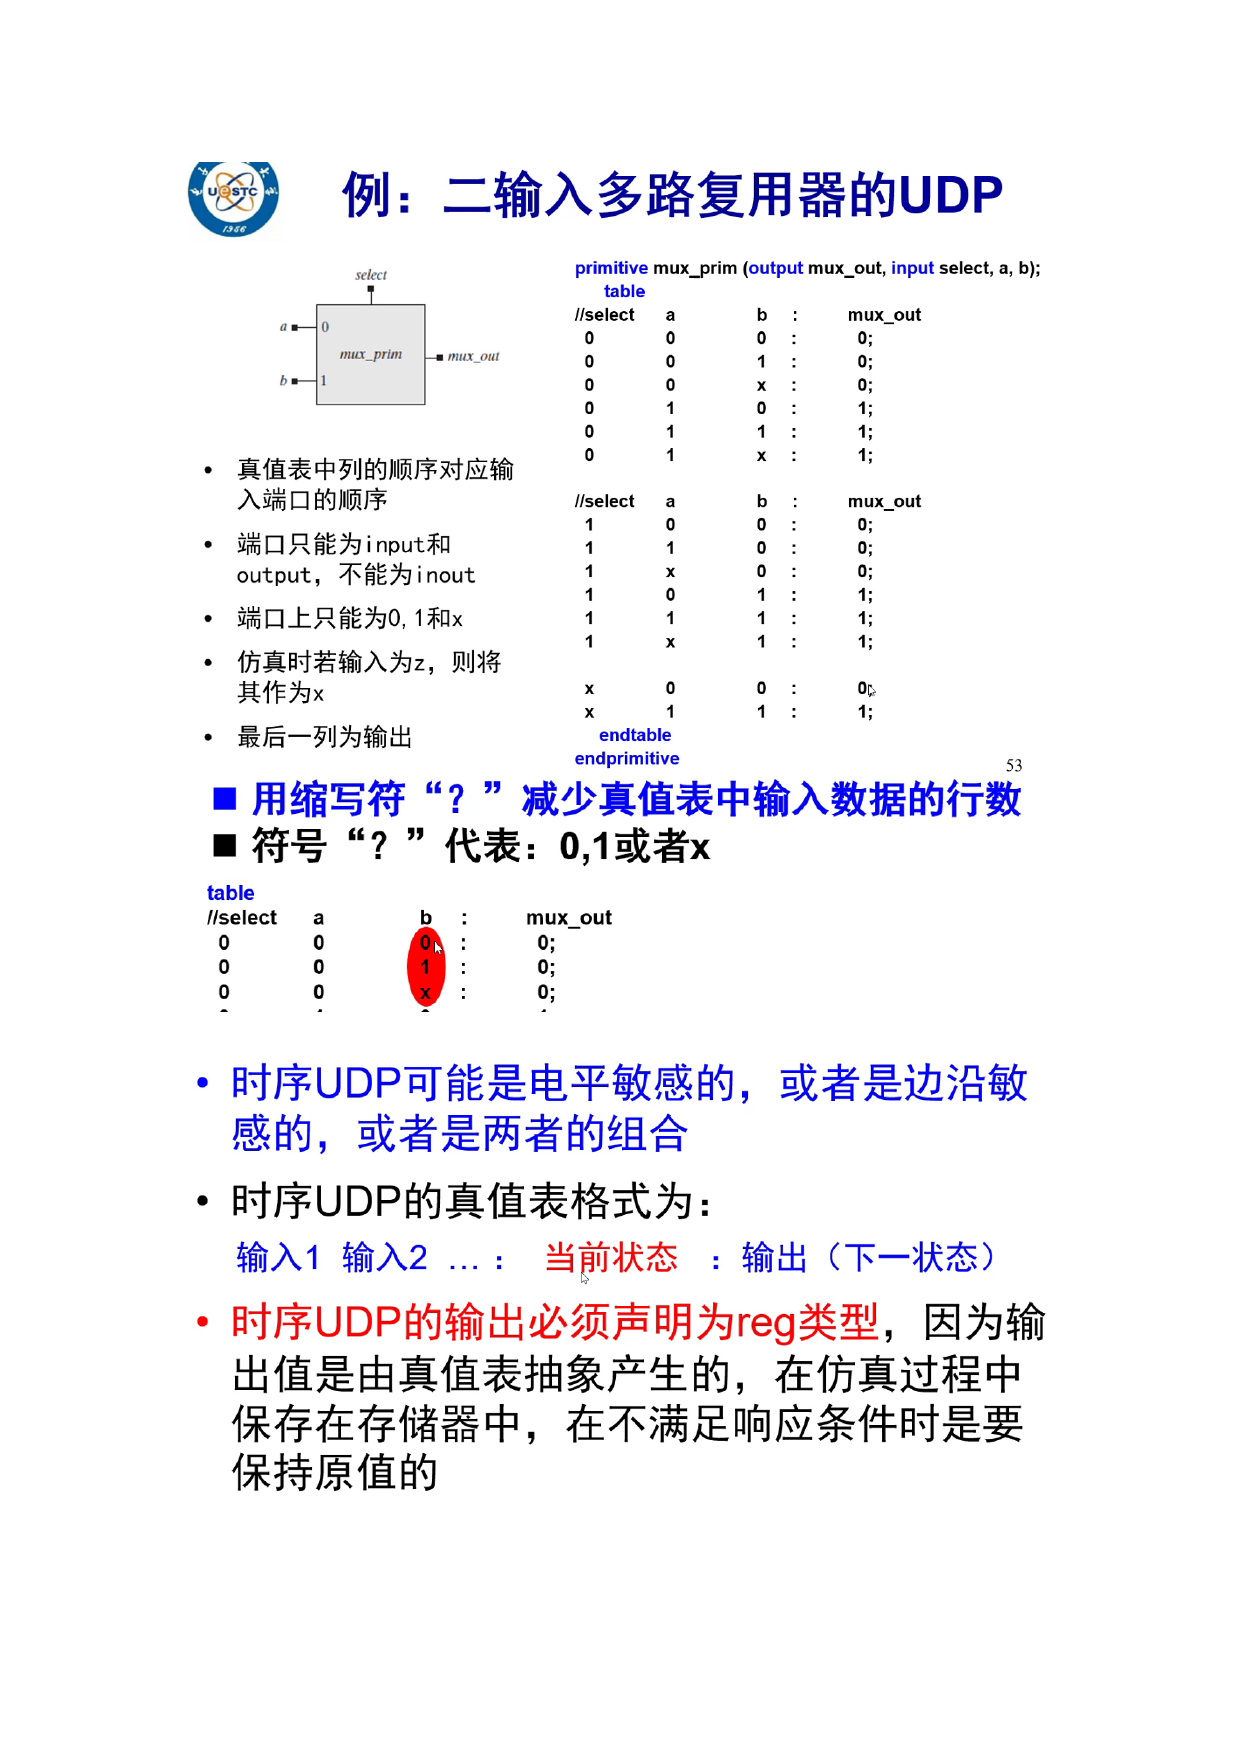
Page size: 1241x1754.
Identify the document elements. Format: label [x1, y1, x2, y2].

picture [187, 779, 1053, 1012]
picture [187, 162, 1053, 776]
picture [187, 1039, 1053, 1509]
